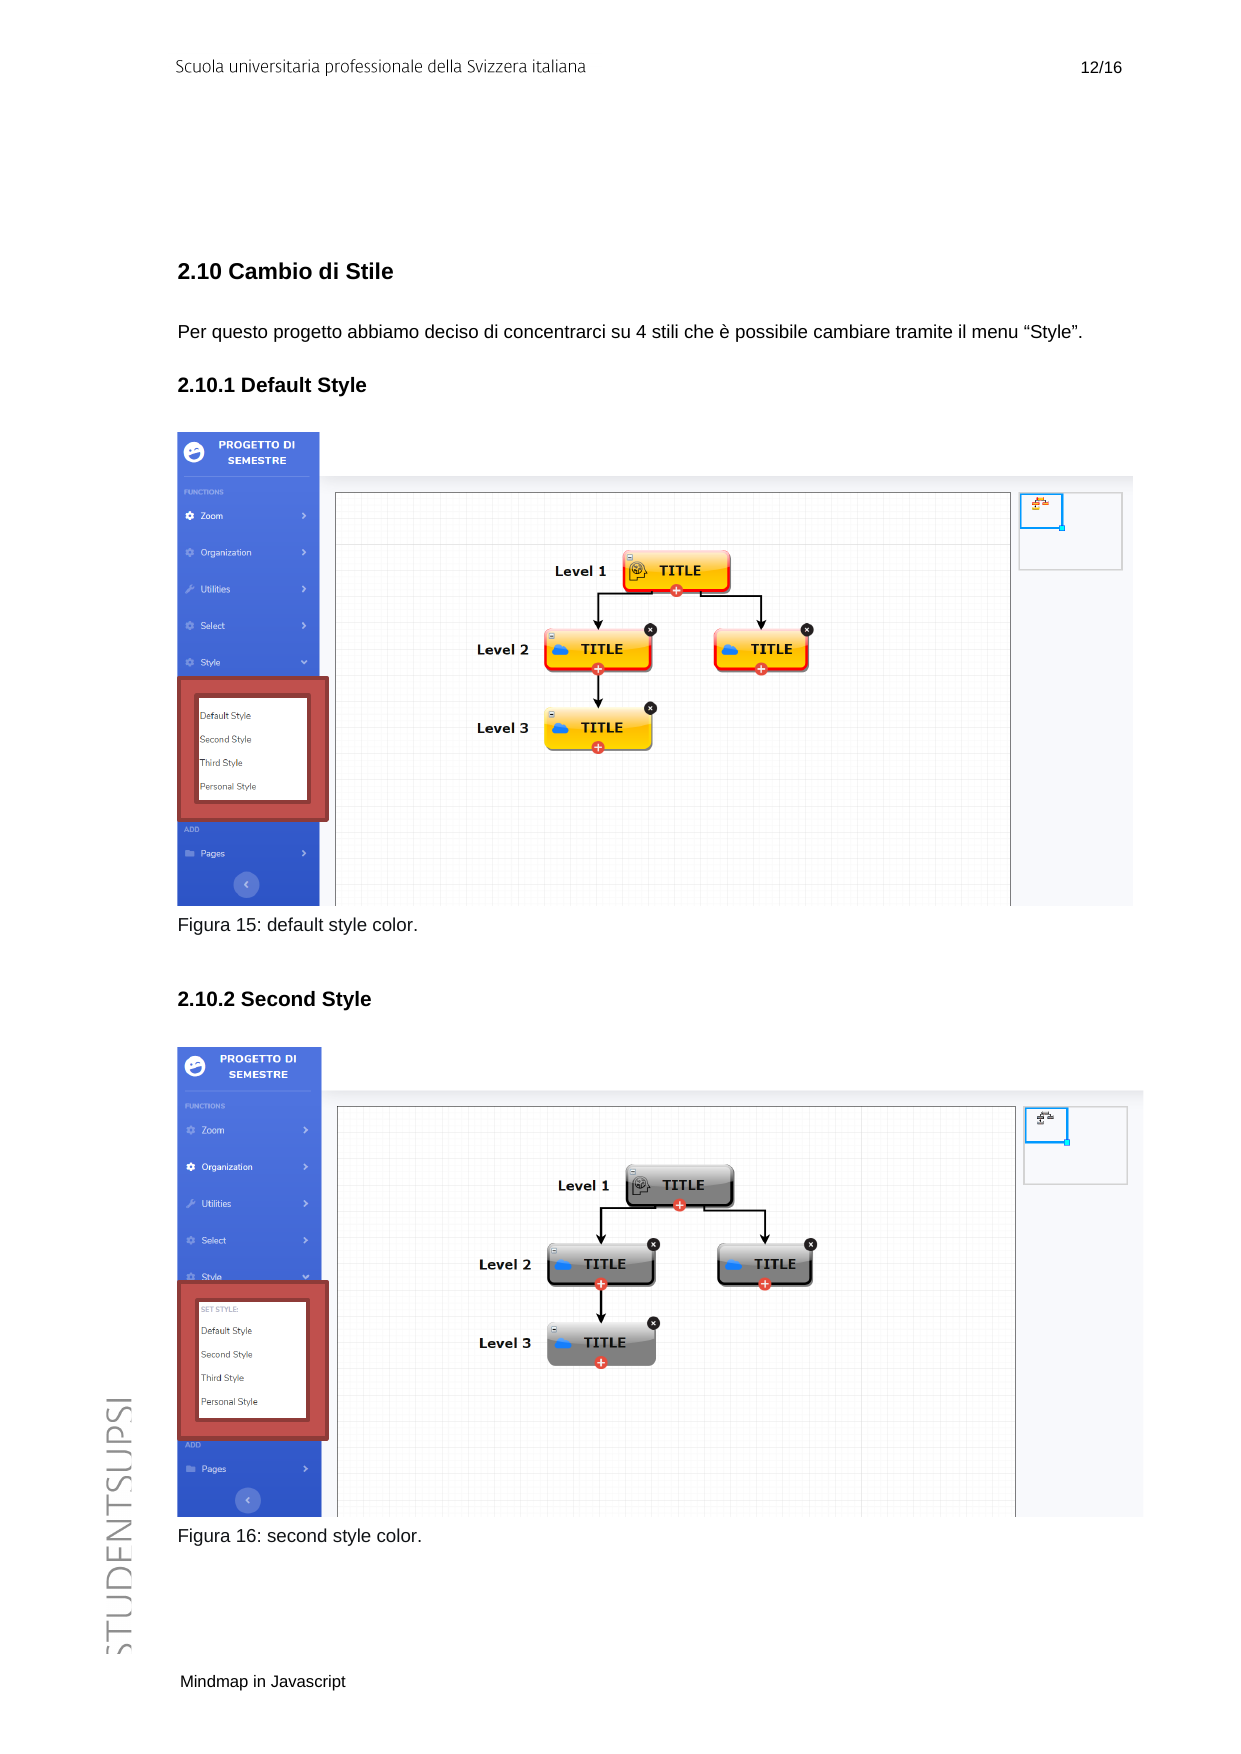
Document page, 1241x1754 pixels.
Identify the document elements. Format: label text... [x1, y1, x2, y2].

picture [106, 1399, 132, 1654]
text Figura 16: second style color. [177, 1525, 1122, 1546]
text 2.10.2 Second Style [177, 987, 1122, 1011]
text Figura 15: default style color. [177, 914, 1122, 936]
text 2.10.1 Default Style [177, 372, 1122, 396]
picture [168, 53, 602, 80]
picture [199, 698, 307, 800]
picture [177, 1047, 1144, 1517]
text 2.10 Cambio di Stile [177, 258, 1122, 284]
text Per questo progetto abbiamo deciso di concentrarci su 4 stili che è possibile cambiare tramite il menu “Style”. [177, 321, 1122, 342]
picture [177, 432, 1133, 906]
picture [199, 1302, 306, 1418]
